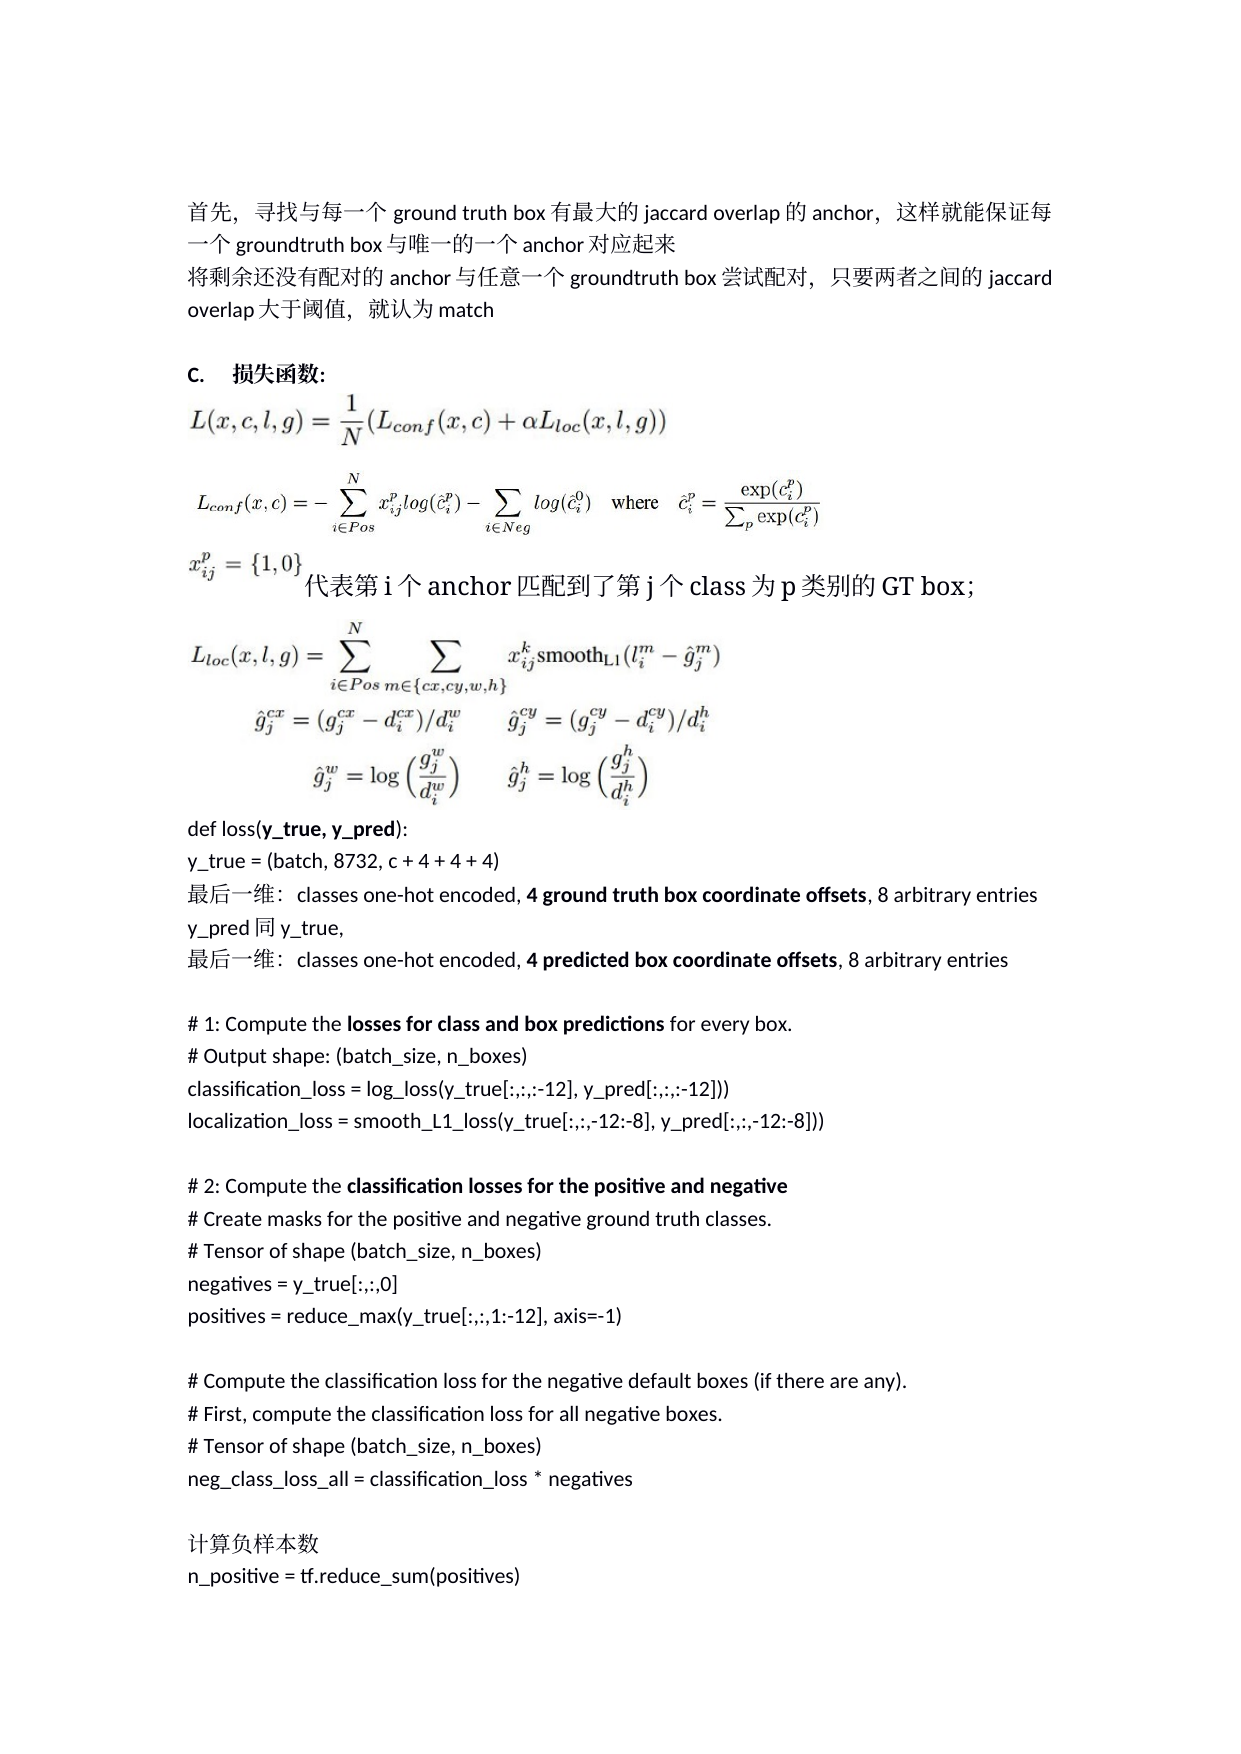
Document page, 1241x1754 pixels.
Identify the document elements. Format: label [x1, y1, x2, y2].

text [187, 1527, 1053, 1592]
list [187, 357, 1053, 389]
picture [187, 393, 673, 450]
picture [187, 552, 304, 582]
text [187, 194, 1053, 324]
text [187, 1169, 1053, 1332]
picture [187, 619, 725, 810]
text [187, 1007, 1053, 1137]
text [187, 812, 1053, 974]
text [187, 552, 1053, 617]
picture [187, 470, 827, 537]
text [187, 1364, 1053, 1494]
